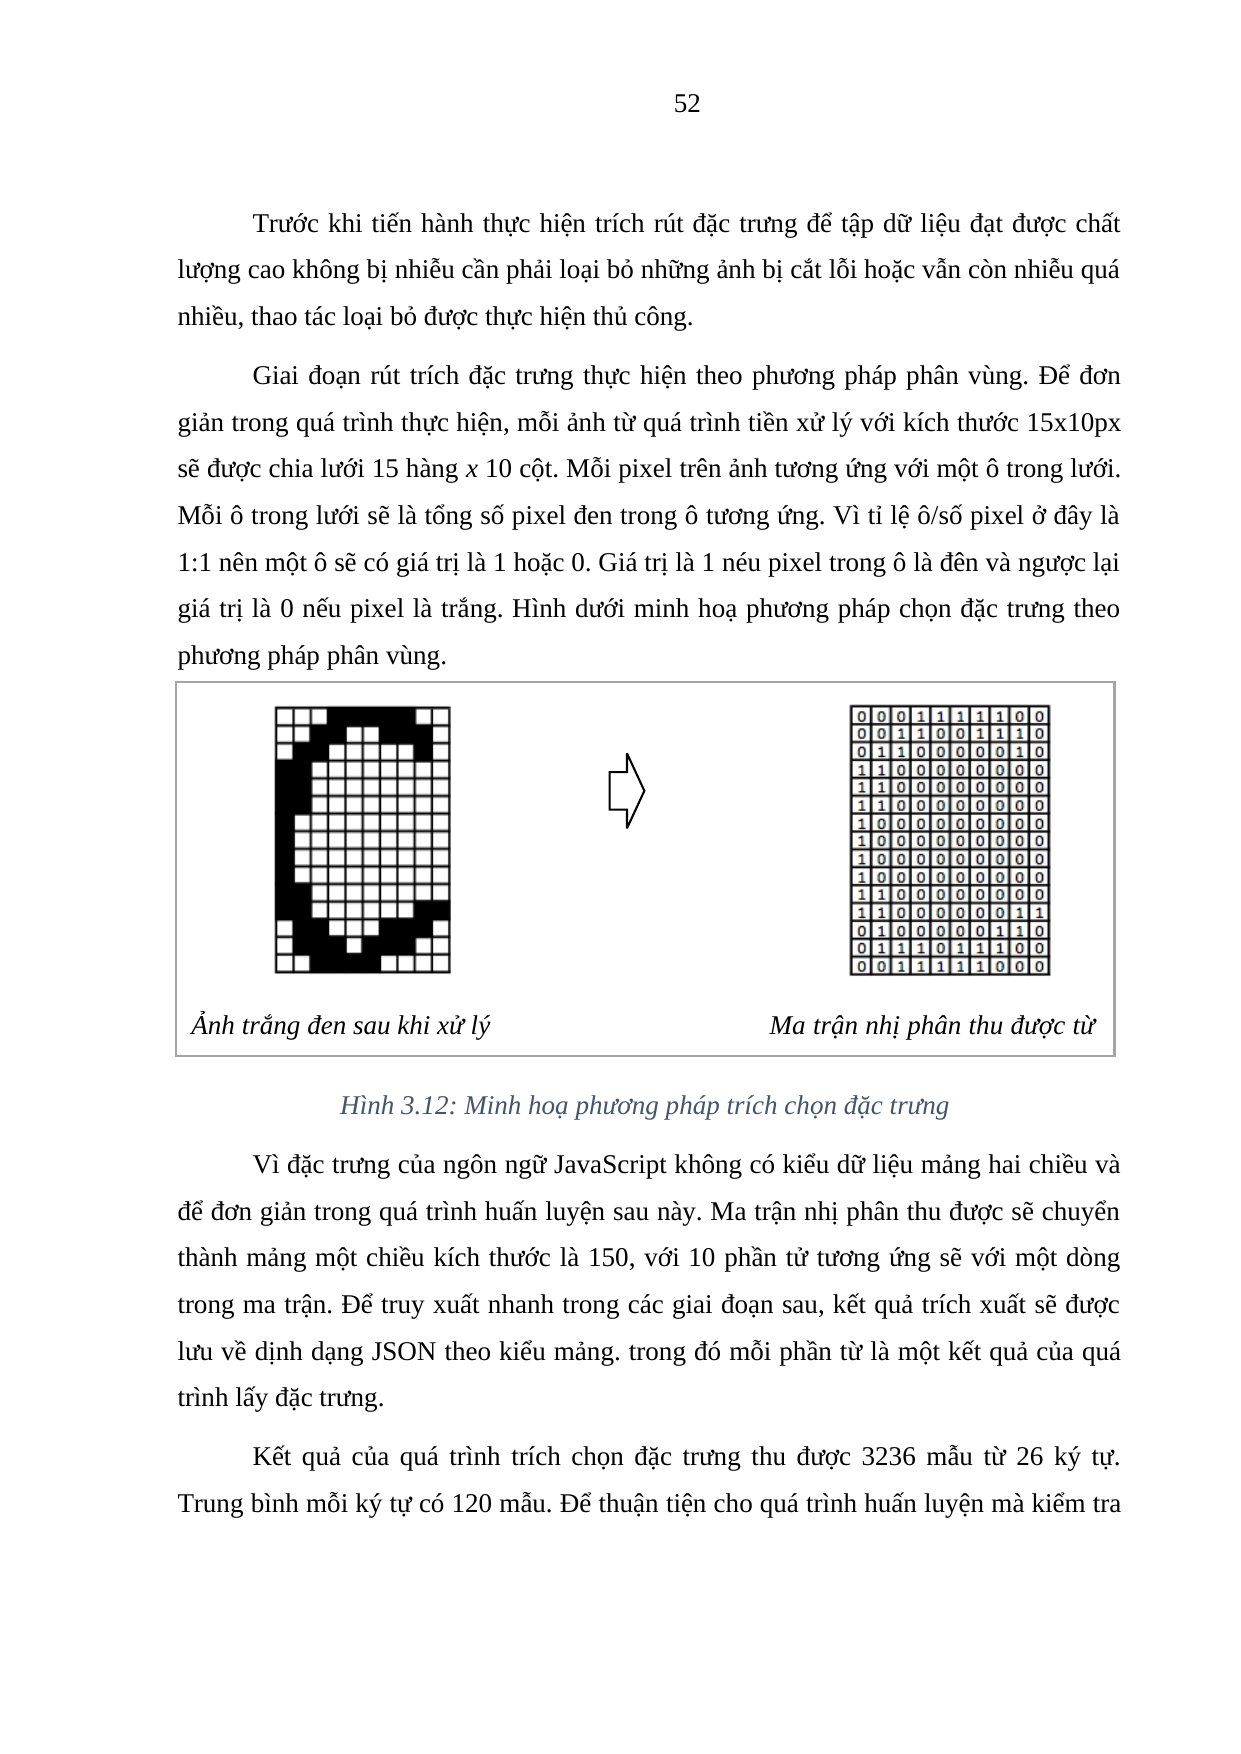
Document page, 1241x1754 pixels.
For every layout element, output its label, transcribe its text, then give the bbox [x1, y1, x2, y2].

picture [266, 702, 455, 981]
text Vì đặc trưng của ngôn ngữ JavaScript không có kiểu dữ liệu mảng hai chiều và để đơn giản trong quá trình huấn luyện sau này. Ma trận nhị phân thu được sẽ chuyển thành mảng một chiều kích thước là 150, với 10 phần tử tương ứng sẽ với một dòng trong ma trận. Để truy xuất nhanh trong các giai đoạn sau, kết quả trích xuất sẽ được lưu về dịnh dạng JSON theo kiểu mảng. trong đó mỗi phần từ là một kết quả của quá trình lấy đặc trưng. [177, 698, 1122, 1412]
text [177, 1440, 1122, 1518]
text Giai đoạn rút trích đặc trưng thực hiện theo phương pháp phân vùng. Để đơn giản trong quá trình thực hiện, mỗi ảnh từ quá trình tiền xử lý với kích thước 15x10px sẽ được chia lưới 15 hàng x 10 cột. Mỗi pixel trên ảnh tương ứng với một ô trong lưới. Mỗi ô trong lưới sẽ là tổng số pixel đen trong ô tương ứng. Vì tỉ lệ ô/số pixel ở đây là 1:1 nên một ô sẽ có giá trị là 1 hoặc 0. Giá trị là 1 néu pixel trong ô là đên và ngược lại giá trị là 0 nếu pixel là trắng. Hình dưới minh hoạ phương pháp chọn đặc trưng theo phương pháp phân vùng. [177, 359, 1122, 670]
picture [847, 701, 1055, 981]
text Trước khi tiến hành thực hiện trích rút đặc trưng để tập dữ liệu đạt được chất lượng cao không bị nhiễu cần phải loại bỏ những ảnh bị cắt lỗi hoặc vẫn còn nhiễu quá nhiều, thao tác loại bỏ được thực hiện thủ công. [177, 207, 1122, 331]
